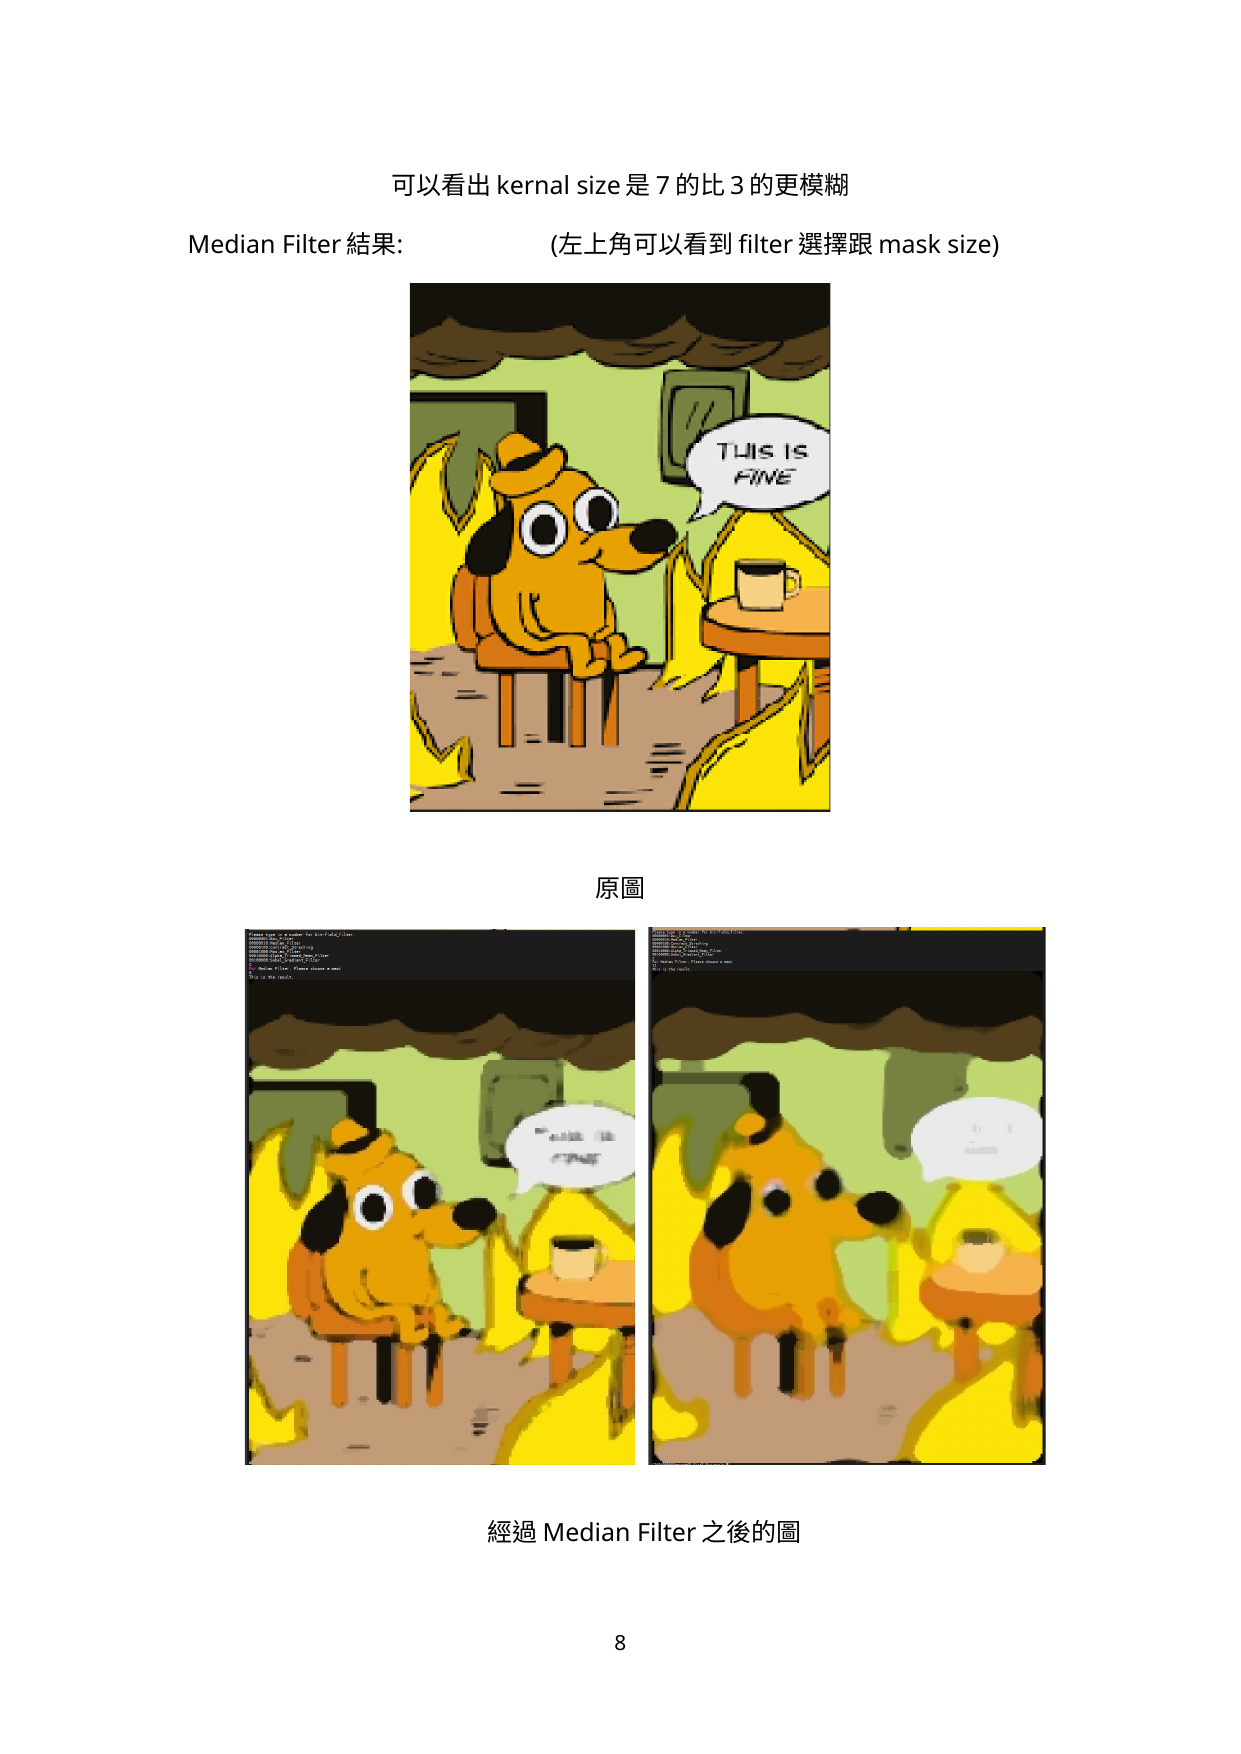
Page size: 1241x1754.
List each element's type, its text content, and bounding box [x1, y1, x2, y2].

picture [244, 929, 636, 1465]
text 經過Median Filter之後的圖 [437, 1512, 1053, 1549]
text Median Filter結果: (左上角可以看到filter選擇跟mask size) [187, 224, 1053, 262]
picture [648, 927, 1046, 1465]
picture [409, 283, 831, 812]
text 可以看出kernal size是7的比3的更模糊 [187, 164, 1053, 202]
text 原圖 [187, 868, 1053, 905]
